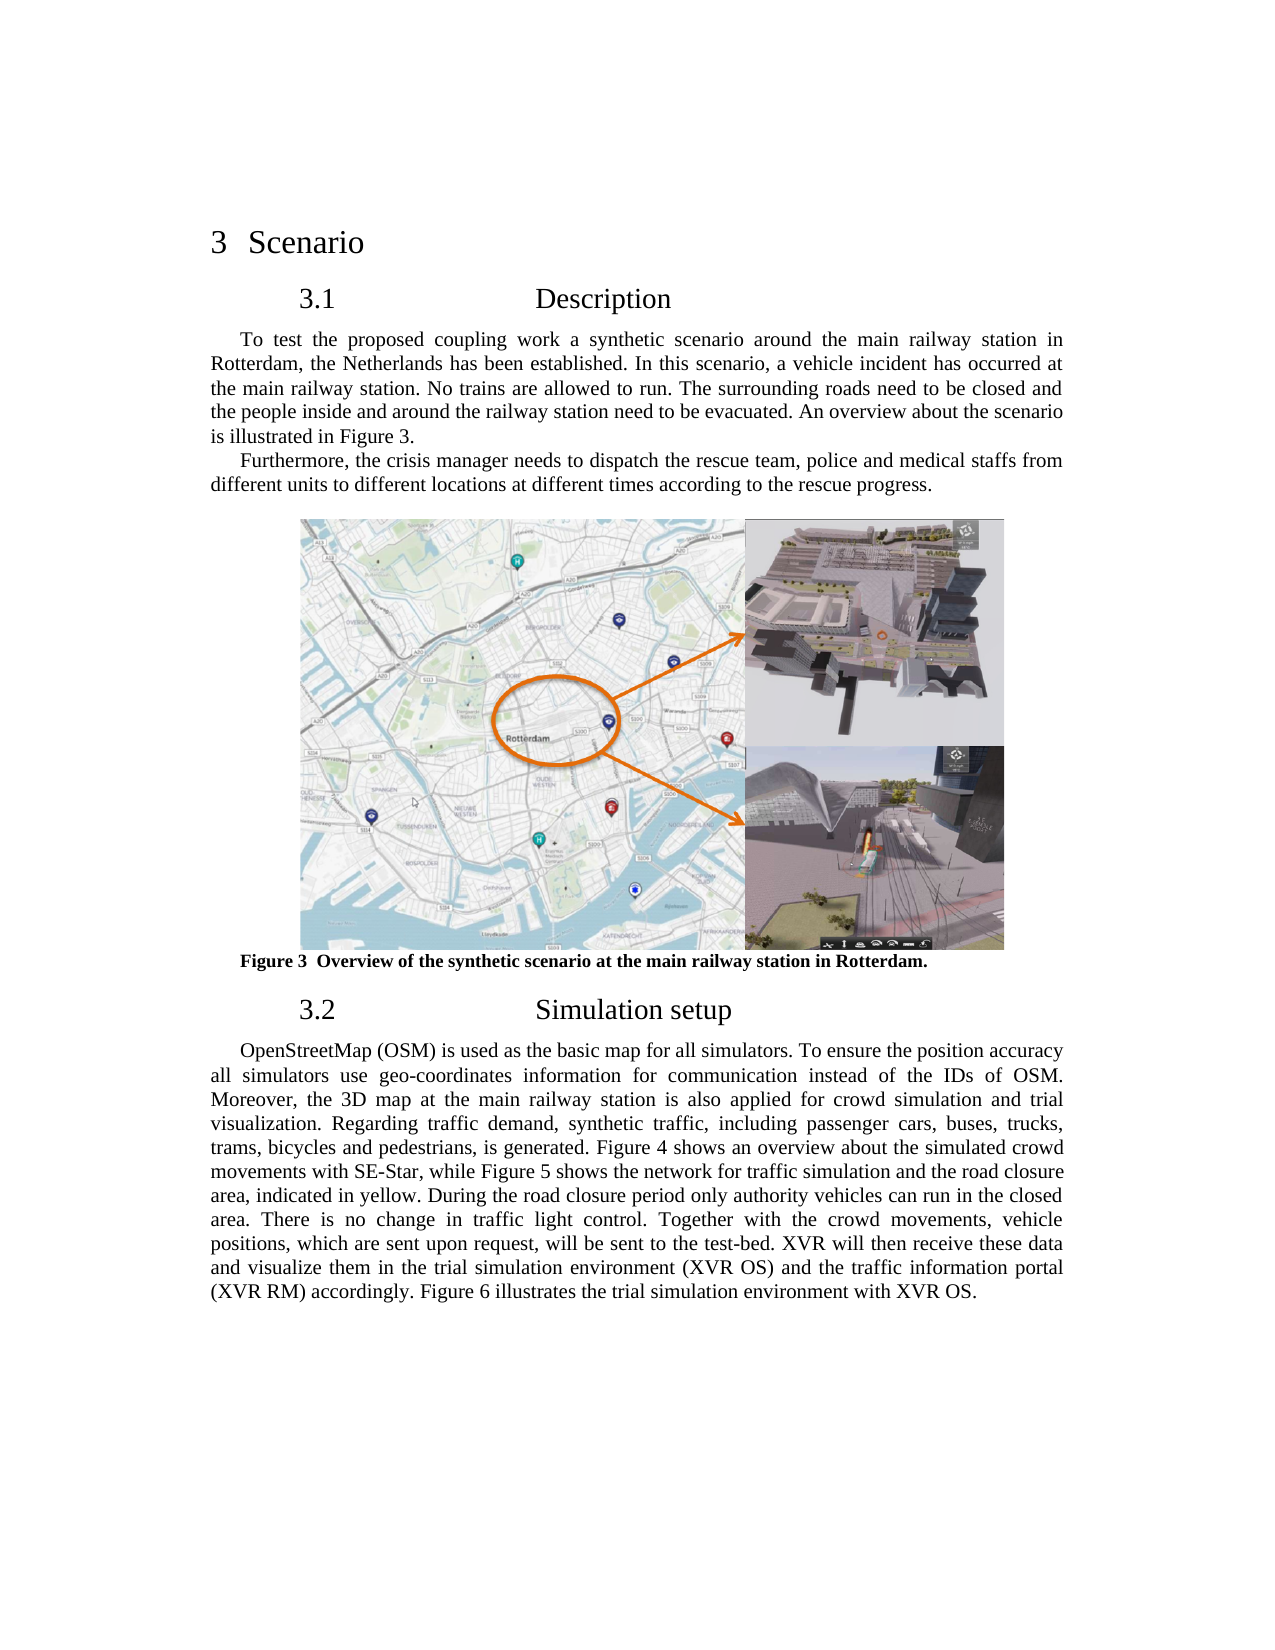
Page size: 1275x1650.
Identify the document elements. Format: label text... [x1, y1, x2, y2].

text Scenario [210, 222, 1065, 260]
text Figure 3 Overview of the synthetic scenario at the main railway station in Rotterdam. [210, 950, 1065, 972]
text OpenStreetMap (OSM) is used as the basic map for all simulators. To ensure the position accuracy all simulators use geo-coordinates information for communication instead of the IDs of OSM. Moreover, the 3D map at the main railway station is also applied for crowd simulation and trial visualization. Regarding traffic demand, synthetic traffic, including passenger cars, buses, trucks, trams, bicycles and pedestrians, is generated. Figure 4 shows an overview about the simulated crowd movements with SE-Star, while Figure 5 shows the network for traffic simulation and the road closure area, indicated in yellow. During the road closure period only authority vehicles can run in the closed area. There is no change in traffic light control. Together with the crowd movements, vehicle positions, which are sent upon request, will be sent to the test-bed. XVR will then receive these data and visualize them in the trial simulation environment (XVR OS) and the traffic information portal (XVR RM) accordingly. Figure 6 illustrates the trial simulation environment with XVR OS. [210, 1038, 1065, 1303]
text Furthermore, the crisis manager needs to dispatch the rescue team, police and medical staffs from different units to different locations at different times according to the rescue progress. [210, 448, 1065, 496]
text To test the proposed coupling work a synthetic scenario around the main railway station in Rotterdam, the Netherlands has been established. In this scenario, a vehicle incident has occurred at the main railway station. No trains are allowed to run. The surrounding roads need to be closed and the people inside and around the railway station need to be evacuated. An overview about the scenario is illustrated in Figure 3. [210, 327, 1065, 448]
text Simulation setup [269, 992, 1065, 1026]
text Description [269, 281, 1065, 315]
picture [300, 519, 1005, 950]
